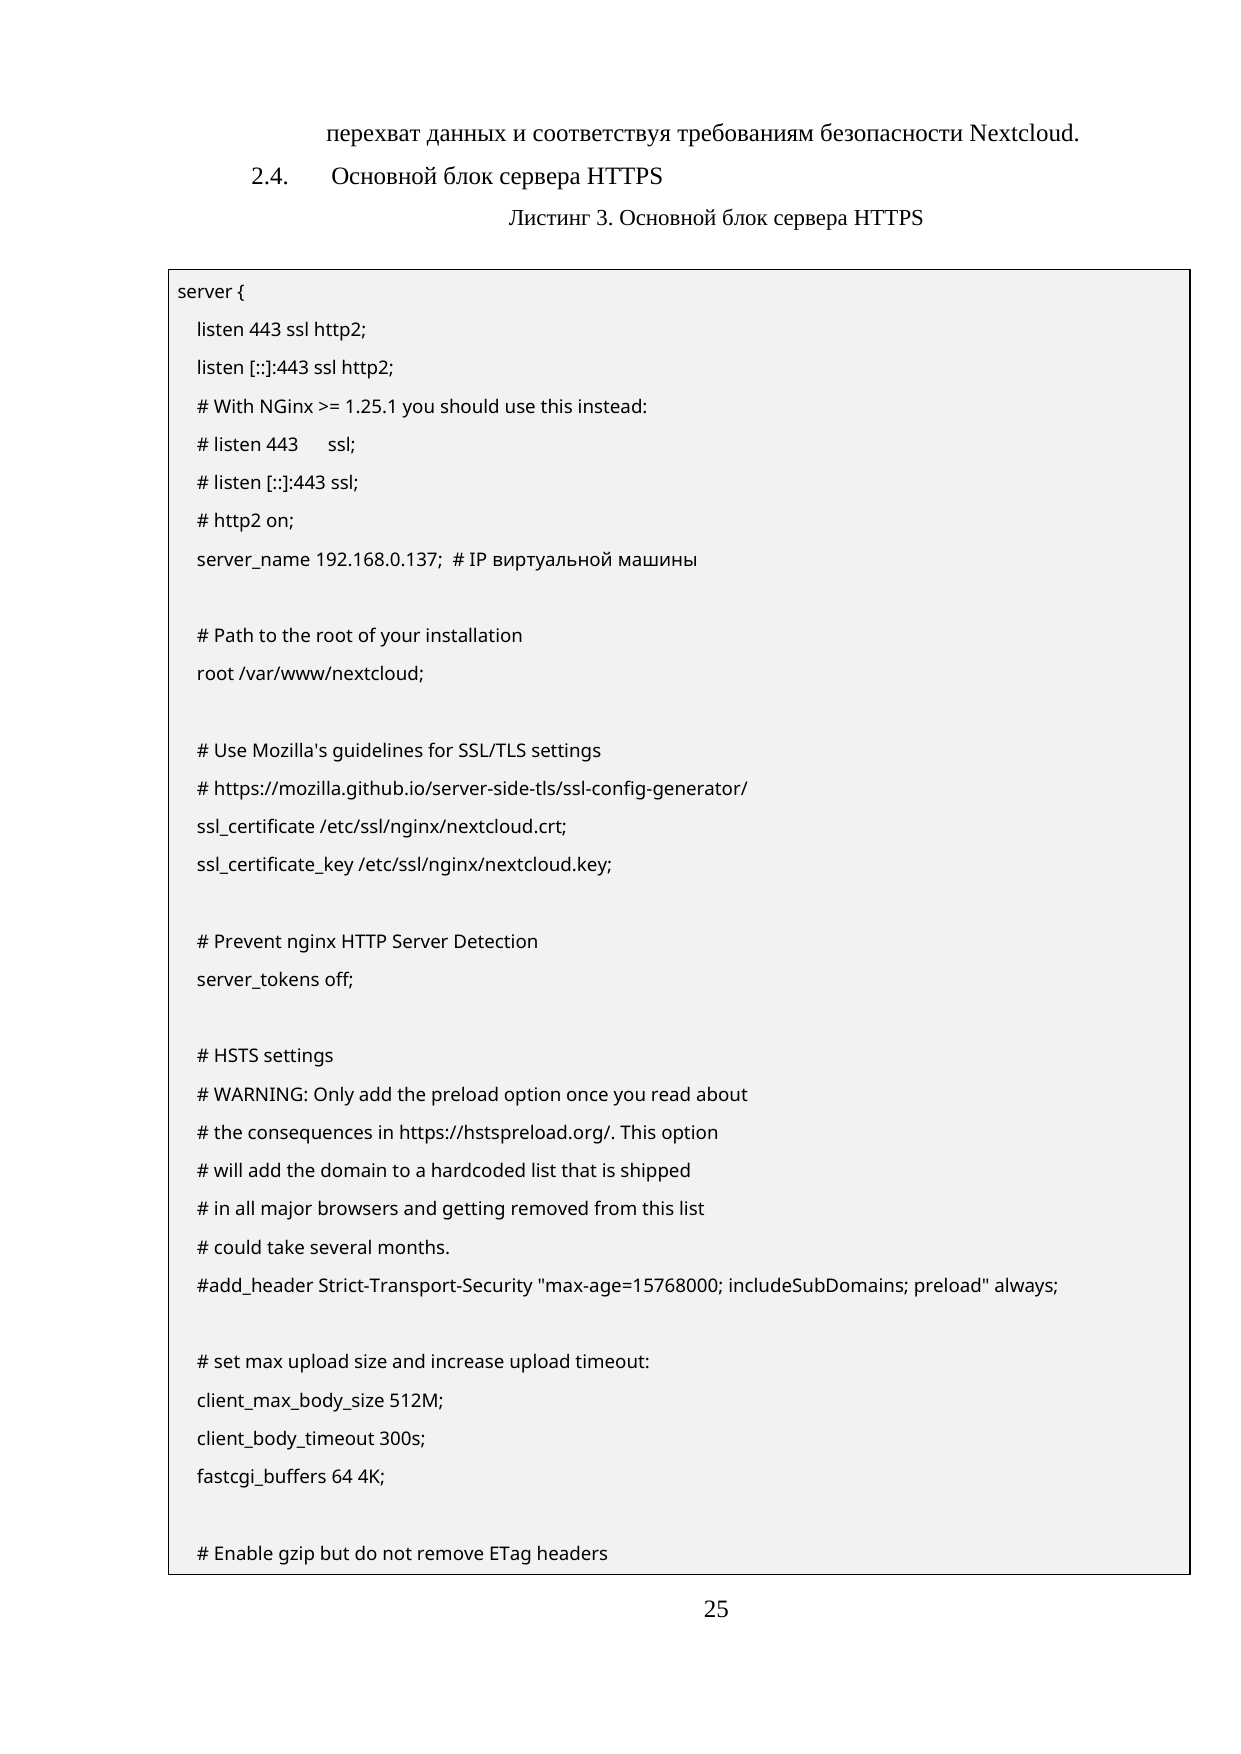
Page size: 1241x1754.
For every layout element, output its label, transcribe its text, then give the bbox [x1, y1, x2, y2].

text Листинг 3. Основной блок сервера HTTPS [177, 204, 1181, 231]
text #add_header Strict-Transport-Security "max-age=15768000; includeSubDomains; preload" always; [169, 1263, 1189, 1298]
text # WARNING: Only add the preload option once you read about [169, 1072, 1189, 1107]
text # Prevent nginx HTTP Server Detection [169, 919, 1189, 954]
text # With NGinx >= 1.25.1 you should use this instead: [169, 383, 1189, 418]
text # listen [::]:443 ssl; [169, 460, 1189, 495]
list Основной блок сервера HTTPS [251, 161, 1181, 190]
text # Path to the root of your installation [169, 613, 1189, 648]
text server_tokens off; [169, 957, 1189, 992]
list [288, 118, 1181, 147]
text server_name 192.168.0.137; # IP виртуальной машины [169, 536, 1189, 571]
text # will add the domain to a hardcoded list that is shipped [169, 1148, 1189, 1183]
text listen [::]:443 ssl http2; [169, 345, 1189, 380]
text # set max upload size and increase upload timeout: [169, 1339, 1189, 1374]
text # the consequences in https://hstspreload.org/. This option [169, 1110, 1189, 1145]
text listen 443 ssl http2; [169, 307, 1189, 342]
text # in all major browsers and getting removed from this list [169, 1186, 1189, 1221]
text ssl_certificate_key /etc/ssl/nginx/nextcloud.key; [169, 842, 1189, 877]
text # http2 on; [169, 498, 1189, 533]
text # could take several months. [169, 1224, 1189, 1259]
text fastcgi_buffers 64 4K; [169, 1454, 1189, 1489]
text # listen 443 ssl; [169, 422, 1189, 457]
text root /var/www/nextcloud; [169, 651, 1189, 686]
text client_max_body_size 512M; [169, 1377, 1189, 1412]
text # Use Mozilla's guidelines for SSL/TLS settings [169, 728, 1189, 762]
text client_body_timeout 300s; [169, 1416, 1189, 1451]
text # Enable gzip but do not remove ETag headers [169, 1530, 1189, 1574]
text # https://mozilla.github.io/server-side-tls/ssl-config-generator/ [169, 766, 1189, 801]
text server { [169, 270, 1189, 304]
text ssl_certificate /etc/ssl/nginx/nextcloud.crt; [169, 804, 1189, 839]
text # HSTS settings [169, 1033, 1189, 1068]
